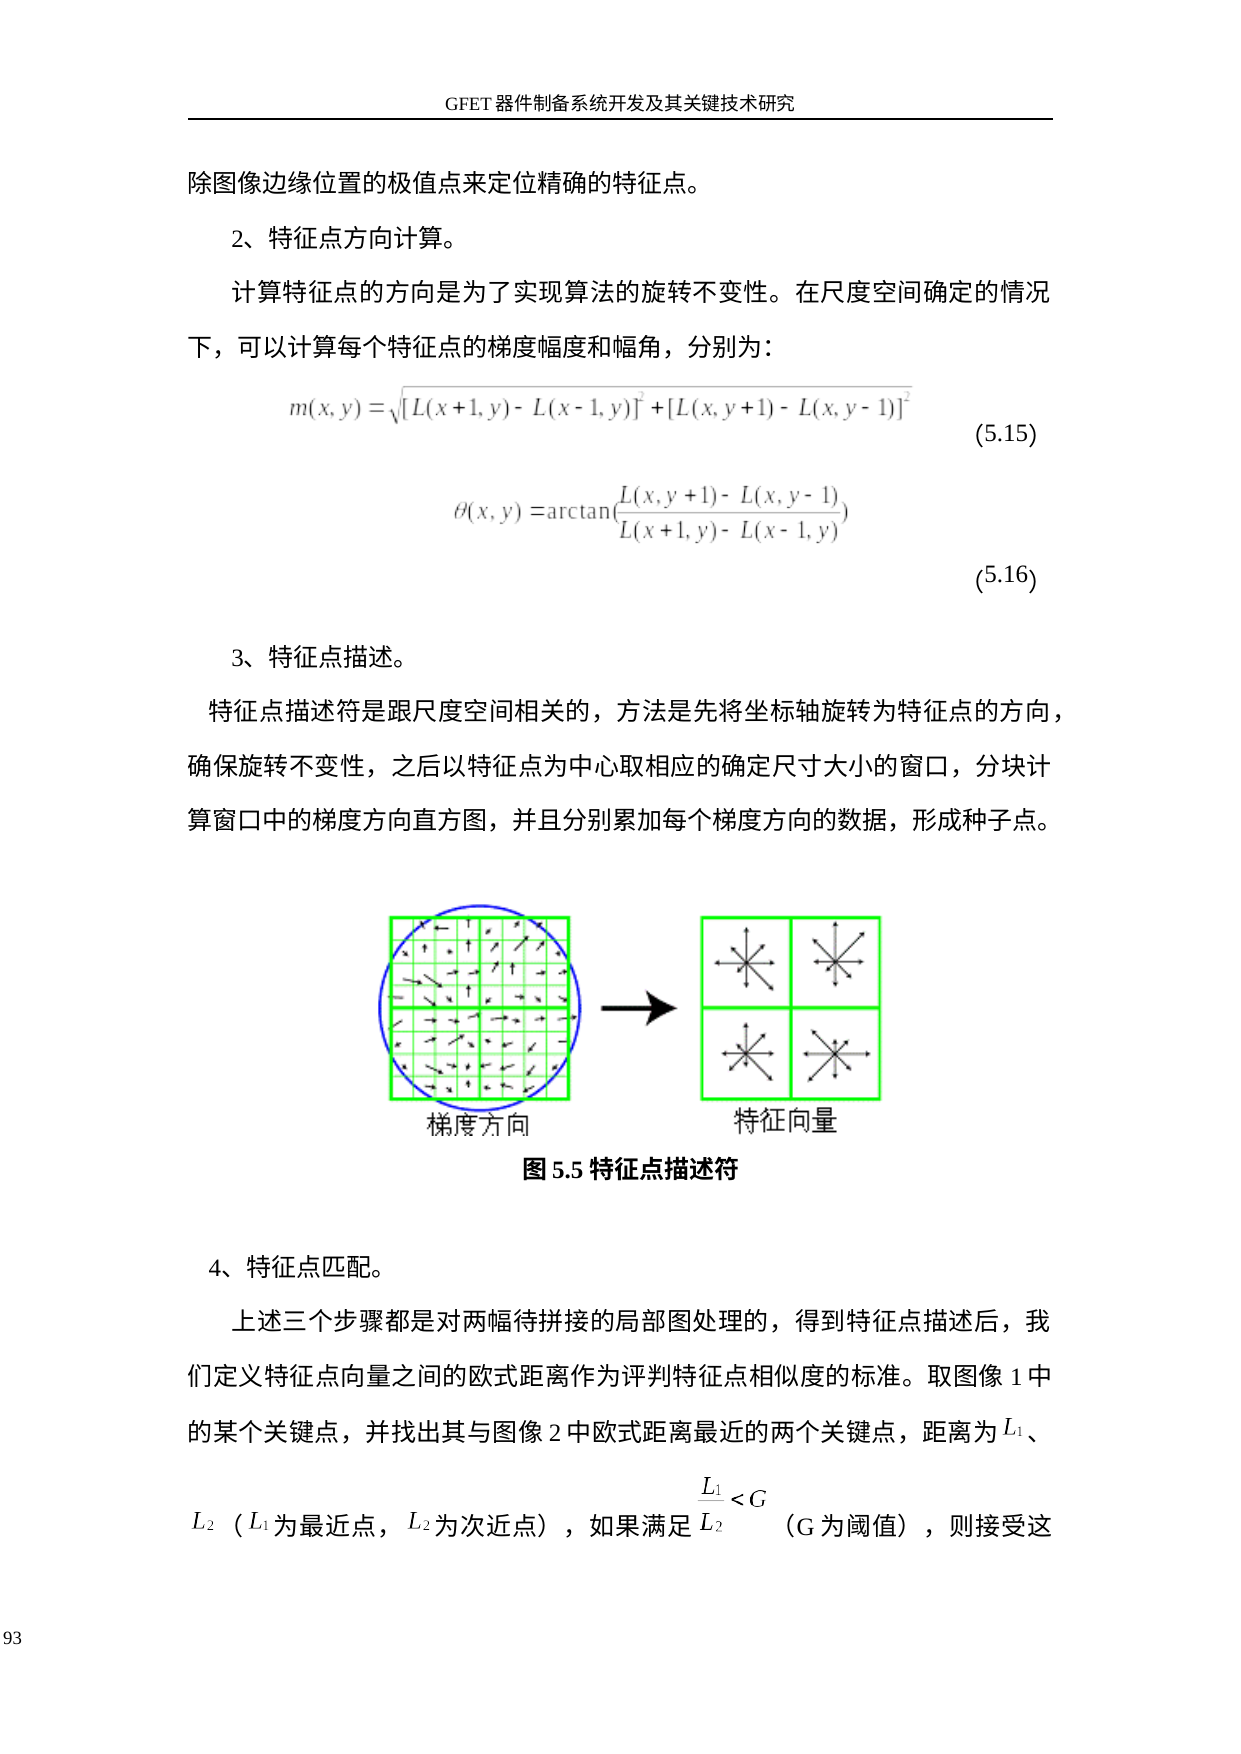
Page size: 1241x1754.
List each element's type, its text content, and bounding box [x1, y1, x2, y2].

text 特征点描述符是跟尺度空间相关的，方法是先将坐标轴旋转为特征点的方向，确保旋转不变性，之后以特征点为中心取相应的确定尺寸大小的窗口，分块计算窗口中的梯度方向直方图，并且分别累加每个梯度方向的数据，形成种子点。 [187, 692, 1053, 837]
list 特征点描述。 [187, 637, 1053, 674]
list （5.16） [187, 480, 1053, 598]
text 图5.5 特征点描述符 [187, 1150, 1053, 1186]
list 特征点方向计算。 [187, 218, 1053, 254]
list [187, 164, 1053, 200]
list （5.15） [187, 381, 1053, 453]
list 计算特征点的方向是为了实现算法的旋转不变性。在尺度空间确定的情况下，可以计算每个特征点的梯度幅度和幅角，分别为： [187, 273, 1053, 363]
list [187, 1302, 1053, 1543]
list 特征点匹配。 [187, 1247, 1053, 1283]
picture [377, 898, 884, 1136]
